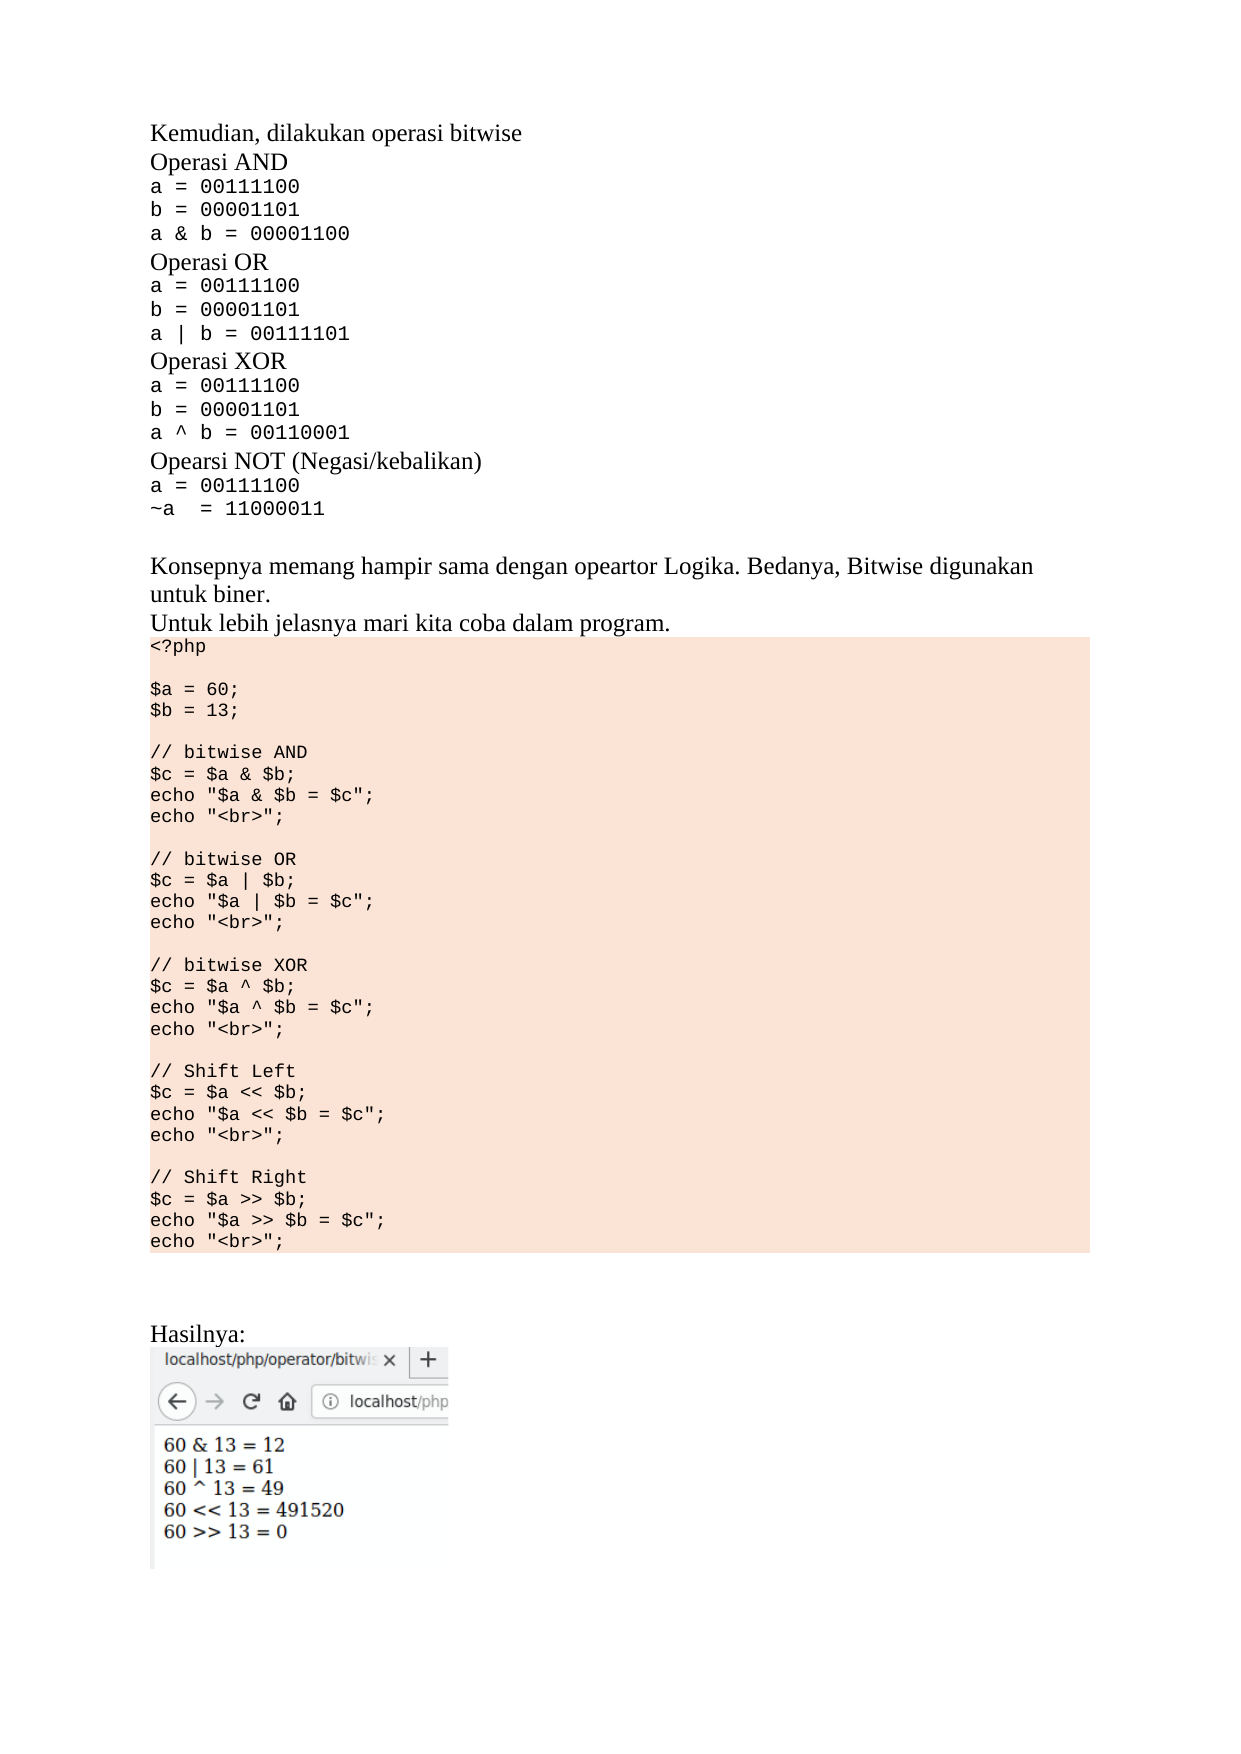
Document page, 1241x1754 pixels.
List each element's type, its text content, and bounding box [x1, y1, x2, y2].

text echo "<br>"; [150, 1126, 1090, 1147]
text // bitwise AND [150, 743, 1090, 764]
text a = 00111100 [150, 475, 1090, 498]
text b = 00001101 [150, 199, 1090, 223]
text $c = $a << $b; [150, 1083, 1090, 1104]
text a = 00111100 [150, 375, 1090, 399]
text echo "$a >> $b = $c"; [150, 1211, 1090, 1232]
text echo "$a | $b = $c"; [150, 892, 1090, 913]
text b = 00001101 [150, 399, 1090, 422]
text ~a = 11000011 [150, 498, 1090, 522]
text Operasi XOR [150, 346, 1090, 375]
text a & b = 00001100 [150, 223, 1090, 247]
text Operasi AND [150, 147, 1090, 176]
text $c = $a & $b; [150, 764, 1090, 786]
text echo "<br>"; [150, 913, 1090, 934]
text <?php [150, 637, 1090, 658]
text echo "$a << $b = $c"; [150, 1104, 1090, 1126]
text // bitwise OR [150, 849, 1090, 871]
text a = 00111100 [150, 275, 1090, 299]
text echo "<br>"; [150, 1019, 1090, 1041]
text // Shift Right [150, 1168, 1090, 1189]
text // Shift Left [150, 1062, 1090, 1083]
text // bitwise XOR [150, 956, 1090, 977]
text Opearsi NOT (Negasi/kebalikan) [150, 446, 1090, 475]
text Operasi OR [150, 247, 1090, 275]
text a = 00111100 [150, 176, 1090, 199]
text $a = 60; [150, 679, 1090, 701]
text echo "$a ^ $b = $c"; [150, 998, 1090, 1019]
text Konsepnya memang hampir sama dengan opeartor Logika. Bedanya, Bitwise digunakan untuk biner. [150, 551, 1090, 608]
text b = 00001101 [150, 299, 1090, 323]
text Kemudian, dilakukan operasi bitwise [150, 118, 1090, 147]
text $c = $a >> $b; [150, 1189, 1090, 1211]
text a | b = 00111101 [150, 323, 1090, 346]
text echo "$a & $b = $c"; [150, 786, 1090, 807]
text echo "<br>"; [150, 1232, 1090, 1253]
text $b = 13; [150, 701, 1090, 722]
text $c = $a ^ $b; [150, 977, 1090, 998]
text a ^ b = 00110001 [150, 422, 1090, 446]
text $c = $a | $b; [150, 871, 1090, 892]
picture [150, 1347, 449, 1569]
text Hasilnya: [150, 1319, 1090, 1348]
text Untuk lebih jelasnya mari kita coba dalam program. [150, 608, 1090, 637]
text echo "<br>"; [150, 807, 1090, 828]
